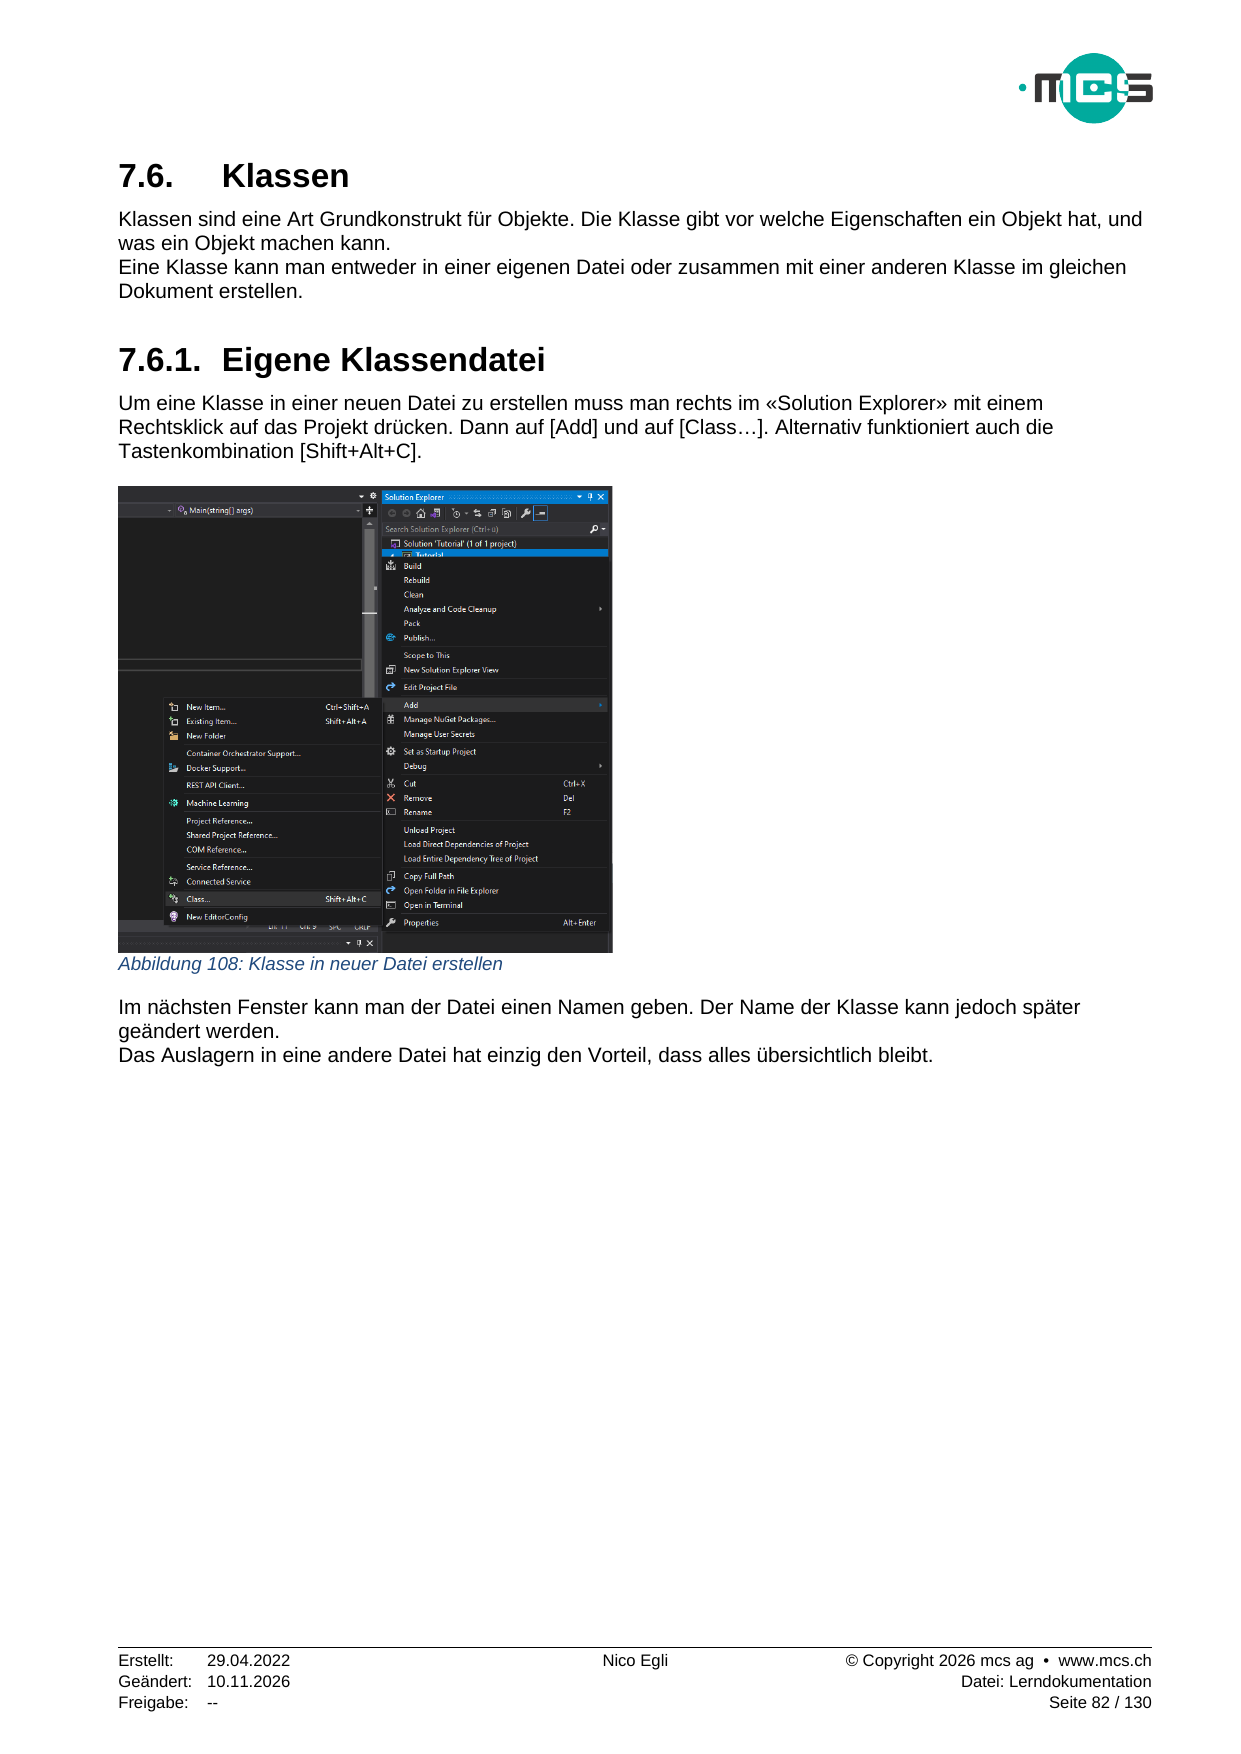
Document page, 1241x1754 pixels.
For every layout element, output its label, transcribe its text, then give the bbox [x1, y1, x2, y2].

text Eine Klasse kann man entweder in einer eigenen Datei oder zusammen mit einer anderen Klasse im gleichen Dokument erstellen. [118, 254, 1152, 302]
picture [1018, 53, 1155, 124]
text Das Auslagern in eine andere Datei hat einzig den Vorteil, dass alles übersichtlich bleibt. [118, 1043, 1152, 1067]
text Um eine Klasse in einer neuen Datei zu erstellen muss man rechts im «Solution Explorer» mit einem Rechtsklick auf das Projekt drücken. Dann auf [Add] und auf [Class…]. Alternativ funktioniert auch die Tastenkombination [Shift+Alt+C]. [118, 391, 1152, 463]
picture [118, 486, 613, 953]
subtitle Eigene Klassendatei [118, 340, 1152, 378]
text Im nächsten Fenster kann man der Datei einen Namen geben. Der Name der Klasse kann jedoch später geändert werden. [118, 995, 1152, 1043]
subtitle Klassen [118, 156, 1152, 194]
text Klassen sind eine Art Grundkonstrukt für Objekte. Die Klasse gibt vor welche Eigenschaften ein Objekt hat, und was ein Objekt machen kann. [118, 207, 1152, 254]
